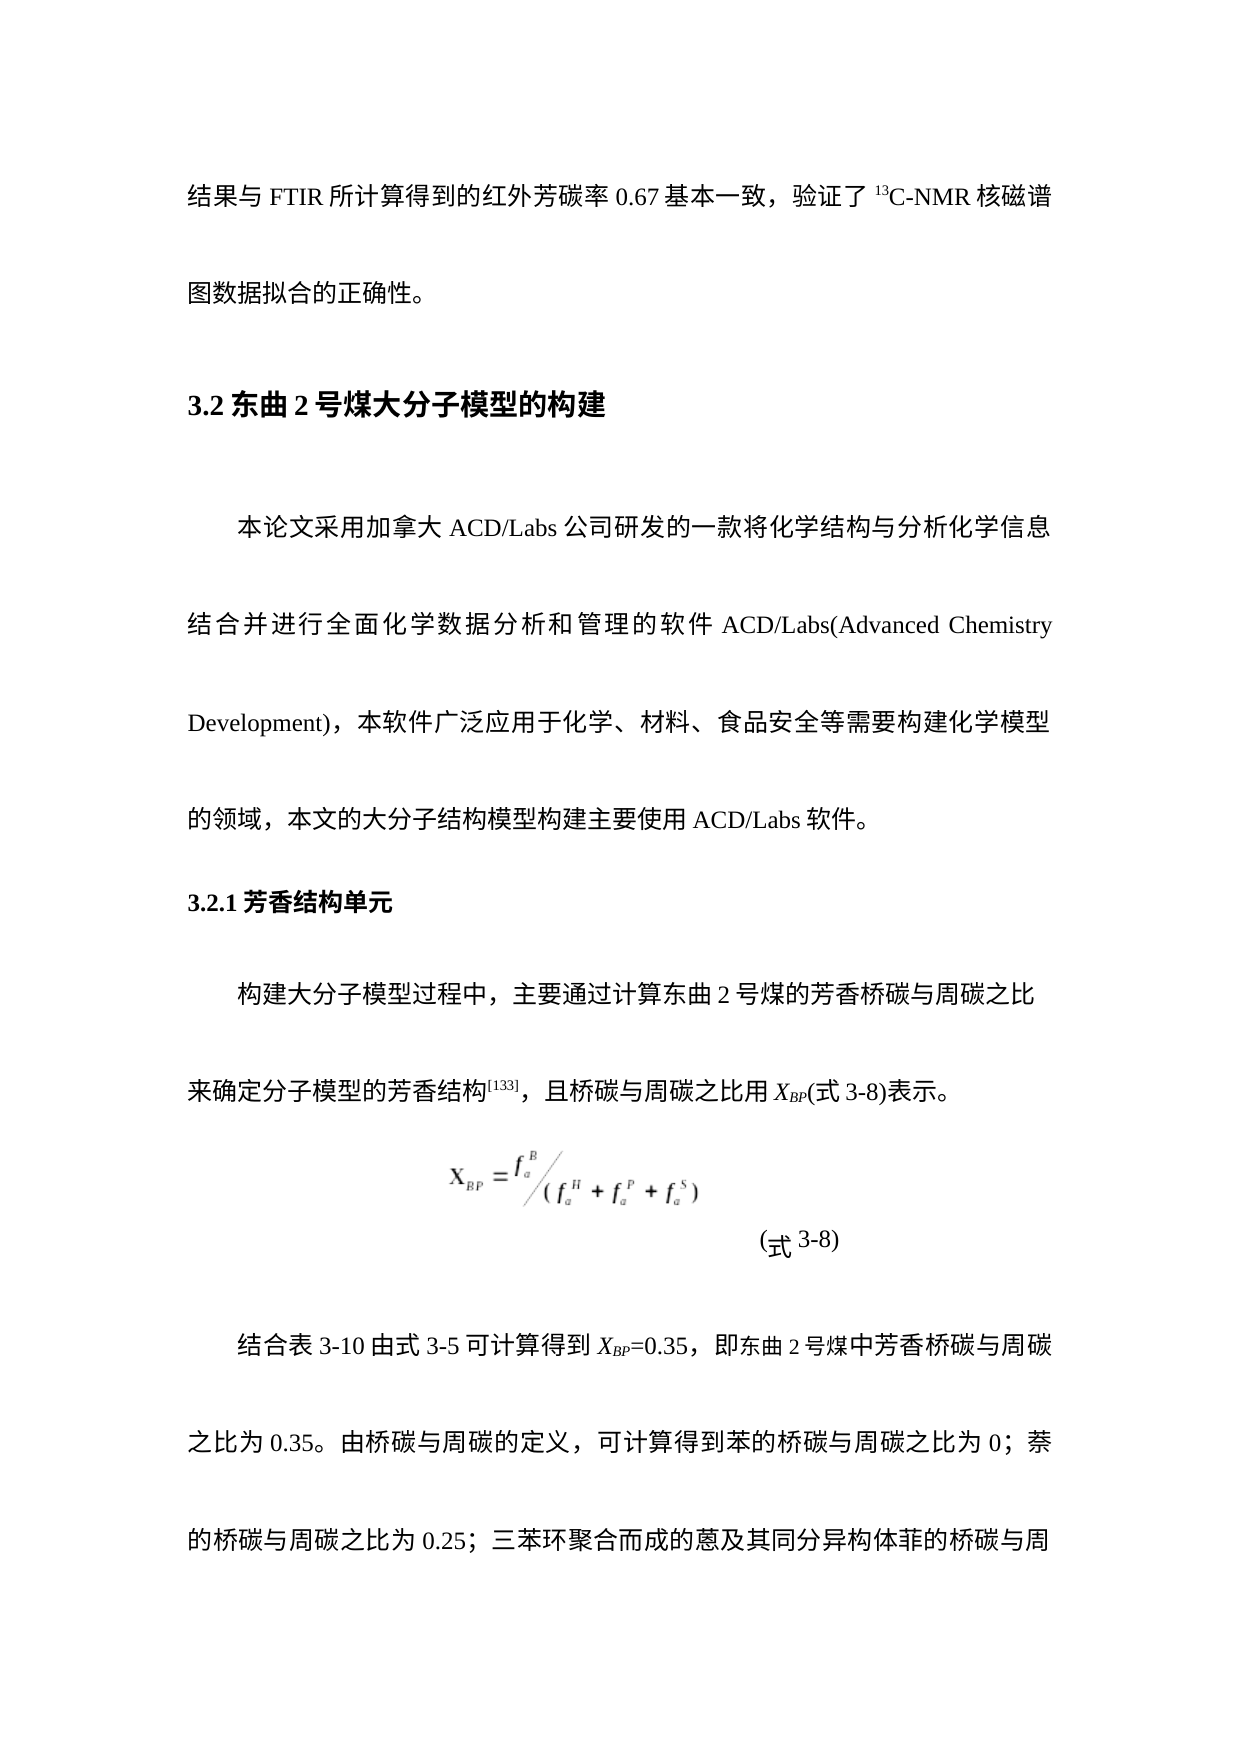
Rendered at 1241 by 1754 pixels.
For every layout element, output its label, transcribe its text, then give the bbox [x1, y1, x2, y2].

text 本论文采用加拿大ACD/Labs公司研发的一款将化学结构与分析化学信息结合并进行全面化学数据分析和管理的软件ACD/Labs(Advanced Chemistry Development)，本软件广泛应用于化学、材料、食品安全等需要构建化学模型的领域，本文的大分子结构模型构建主要使用ACD/Labs软件。 [187, 493, 1053, 850]
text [187, 162, 1053, 324]
subtitle 3.2东曲2号煤大分子模型的构建 [187, 370, 1053, 435]
text 3.2.1 芳香结构单元 [187, 868, 1053, 933]
text 构建大分子模型过程中，主要通过计算东曲2号煤的芳香桥碳与周碳之比来确定分子模型的芳香结构[133]，且桥碳与周碳之比用XBP(式3-8)表示。 [187, 960, 1053, 1122]
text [187, 1311, 1053, 1571]
text (式3-8) [187, 1140, 1053, 1270]
